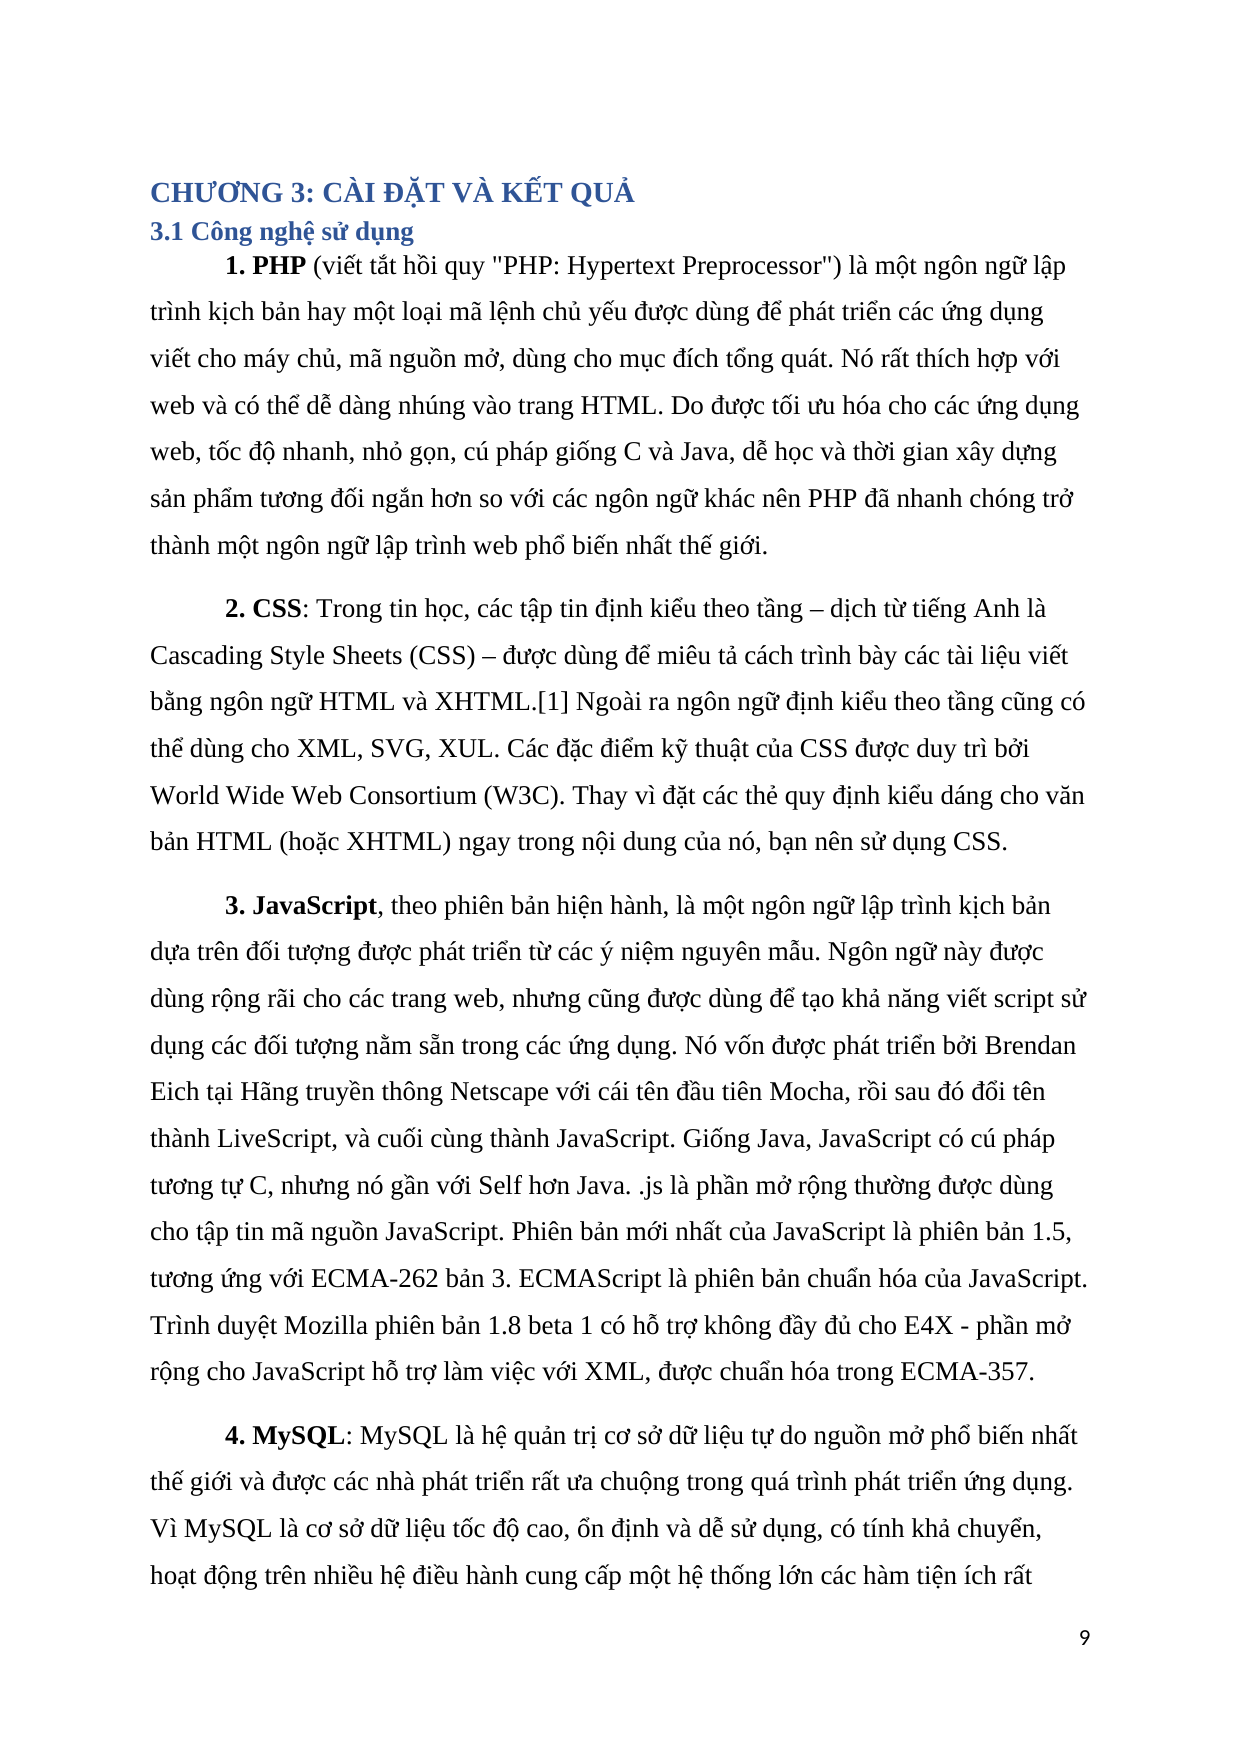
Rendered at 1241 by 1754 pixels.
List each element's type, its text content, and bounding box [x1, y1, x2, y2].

text 2. CSS: Trong tin học, các tập tin định kiểu theo tầng – dịch từ tiếng Anh là Cascading Style Sheets (CSS) – được dùng để miêu tả cách trình bày các tài liệu viết bằng ngôn ngữ HTML và XHTML.[1] Ngoài ra ngôn ngữ định kiểu theo tầng cũng có thể dùng cho XML, SVG, XUL. Các đặc điểm kỹ thuật của CSS được duy trì bởi World Wide Web Consortium (W3C). Thay vì đặt các thẻ quy định kiểu dáng cho văn bản HTML (hoặc XHTML) ngay trong nội dung của nó, bạn nên sử dụng CSS. [150, 592, 1090, 857]
text 1. PHP (viết tắt hồi quy "PHP: Hypertext Preprocessor") là một ngôn ngữ lập trình kịch bản hay một loại mã lệnh chủ yếu được dùng để phát triển các ứng dụng viết cho máy chủ, mã nguồn mở, dùng cho mục đích tổng quát. Nó rất thích hợp với web và có thể dễ dàng nhúng vào trang HTML. Do được tối ưu hóa cho các ứng dụng web, tốc độ nhanh, nhỏ gọn, cú pháp giống C và Java, dễ học và thời gian xây dựng sản phẩm tương đối ngắn hơn so với các ngôn ngữ khác nên PHP đã nhanh chóng trở thành một ngôn ngữ lập trình web phổ biến nhất thế giới. [150, 249, 1090, 560]
text 3. JavaScript, theo phiên bản hiện hành, là một ngôn ngữ lập trình kịch bản dựa trên đối tượng được phát triển từ các ý niệm nguyên mẫu. Ngôn ngữ này được dùng rộng rãi cho các trang web, nhưng cũng được dùng để tạo khả năng viết script sử dụng các đối tượng nằm sẵn trong các ứng dụng. Nó vốn được phát triển bởi Brendan Eich tại Hãng truyền thông Netscape với cái tên đầu tiên Mocha, rồi sau đó đổi tên thành LiveScript, và cuối cùng thành JavaScript. Giống Java, JavaScript có cú pháp tương tự C, nhưng nó gần với Self hơn Java. .js là phần mở rộng thường được dùng cho tập tin mã nguồn JavaScript. Phiên bản mới nhất của JavaScript là phiên bản 1.5, tương ứng với ECMA-262 bản 3. ECMAScript là phiên bản chuẩn hóa của JavaScript. Trình duyệt Mozilla phiên bản 1.8 beta 1 có hỗ trợ không đầy đủ cho E4X - phần mở rộng cho JavaScript hỗ trợ làm việc với XML, được chuẩn hóa trong ECMA-357. [150, 889, 1090, 1387]
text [150, 1419, 1090, 1590]
subtitle CHƯƠNG 3: CÀI ĐẶT VÀ KẾT QUẢ [150, 175, 1090, 208]
subtitle 3.1 Công nghệ sử dụng [150, 215, 1090, 246]
